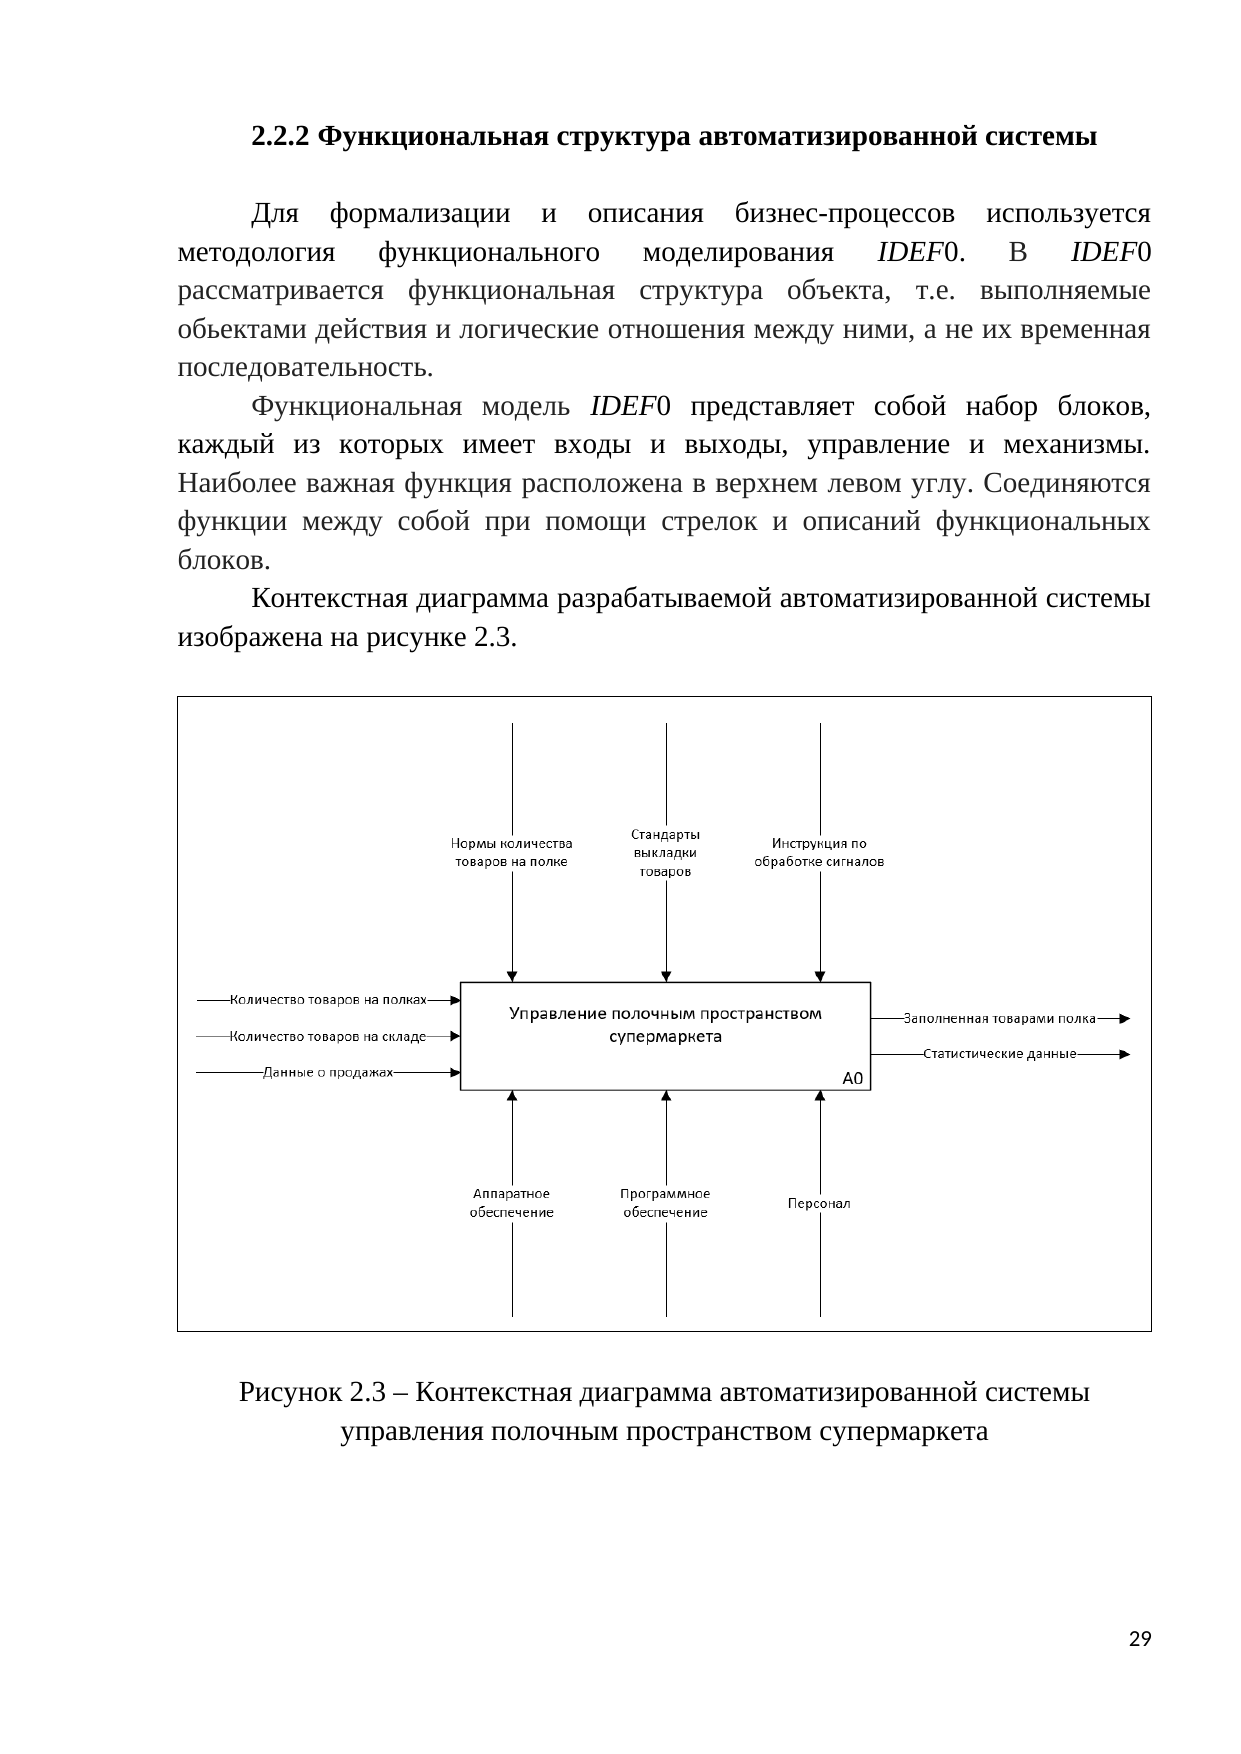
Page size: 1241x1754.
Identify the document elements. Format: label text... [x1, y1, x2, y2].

text Рисунок 2.3 – Контекстная диаграмма автоматизированной системы управления полочным пространством супермаркета [177, 1374, 1152, 1446]
text Функциональная модель IDEF0 представляет собой набор блоков, каждый из которых имеет входы и выходы, управление и механизмы. Наиболее важная функция расположена в верхнем левом углу. Соединяются функции между собой при помощи стрелок и описаний функциональных блоков. [177, 388, 1152, 465]
text Функциональная модель IDEF0 представляет собой набор блоков, каждый из которых имеет входы и выходы, управление и механизмы. Наиболее важная функция расположена в верхнем левом углу. Соединяются функции между собой при помощи стрелок и описаний функциональных блоков. [177, 537, 1152, 576]
subtitle Функциональная структура автоматизированной системы [251, 118, 1152, 152]
text Контекстная диаграмма разрабатываемой автоматизированной системы изображена на рисунке 2.3. [177, 581, 1152, 653]
picture [178, 697, 1151, 1331]
text Для формализации и описания бизнес-процессов используется методология функционального моделирования IDEF0. В IDEF0 рассматривается функциональная структура объекта, т.е. выполняемые обьектами действия и логические отношения между ними, а не их временная последовательность. [177, 344, 1152, 383]
text Для формализации и описания бизнес-процессов используется методология функционального моделирования IDEF0. В IDEF0 рассматривается функциональная структура объекта, т.е. выполняемые обьектами действия и логические отношения между ними, а не их временная последовательность. [177, 195, 1152, 272]
